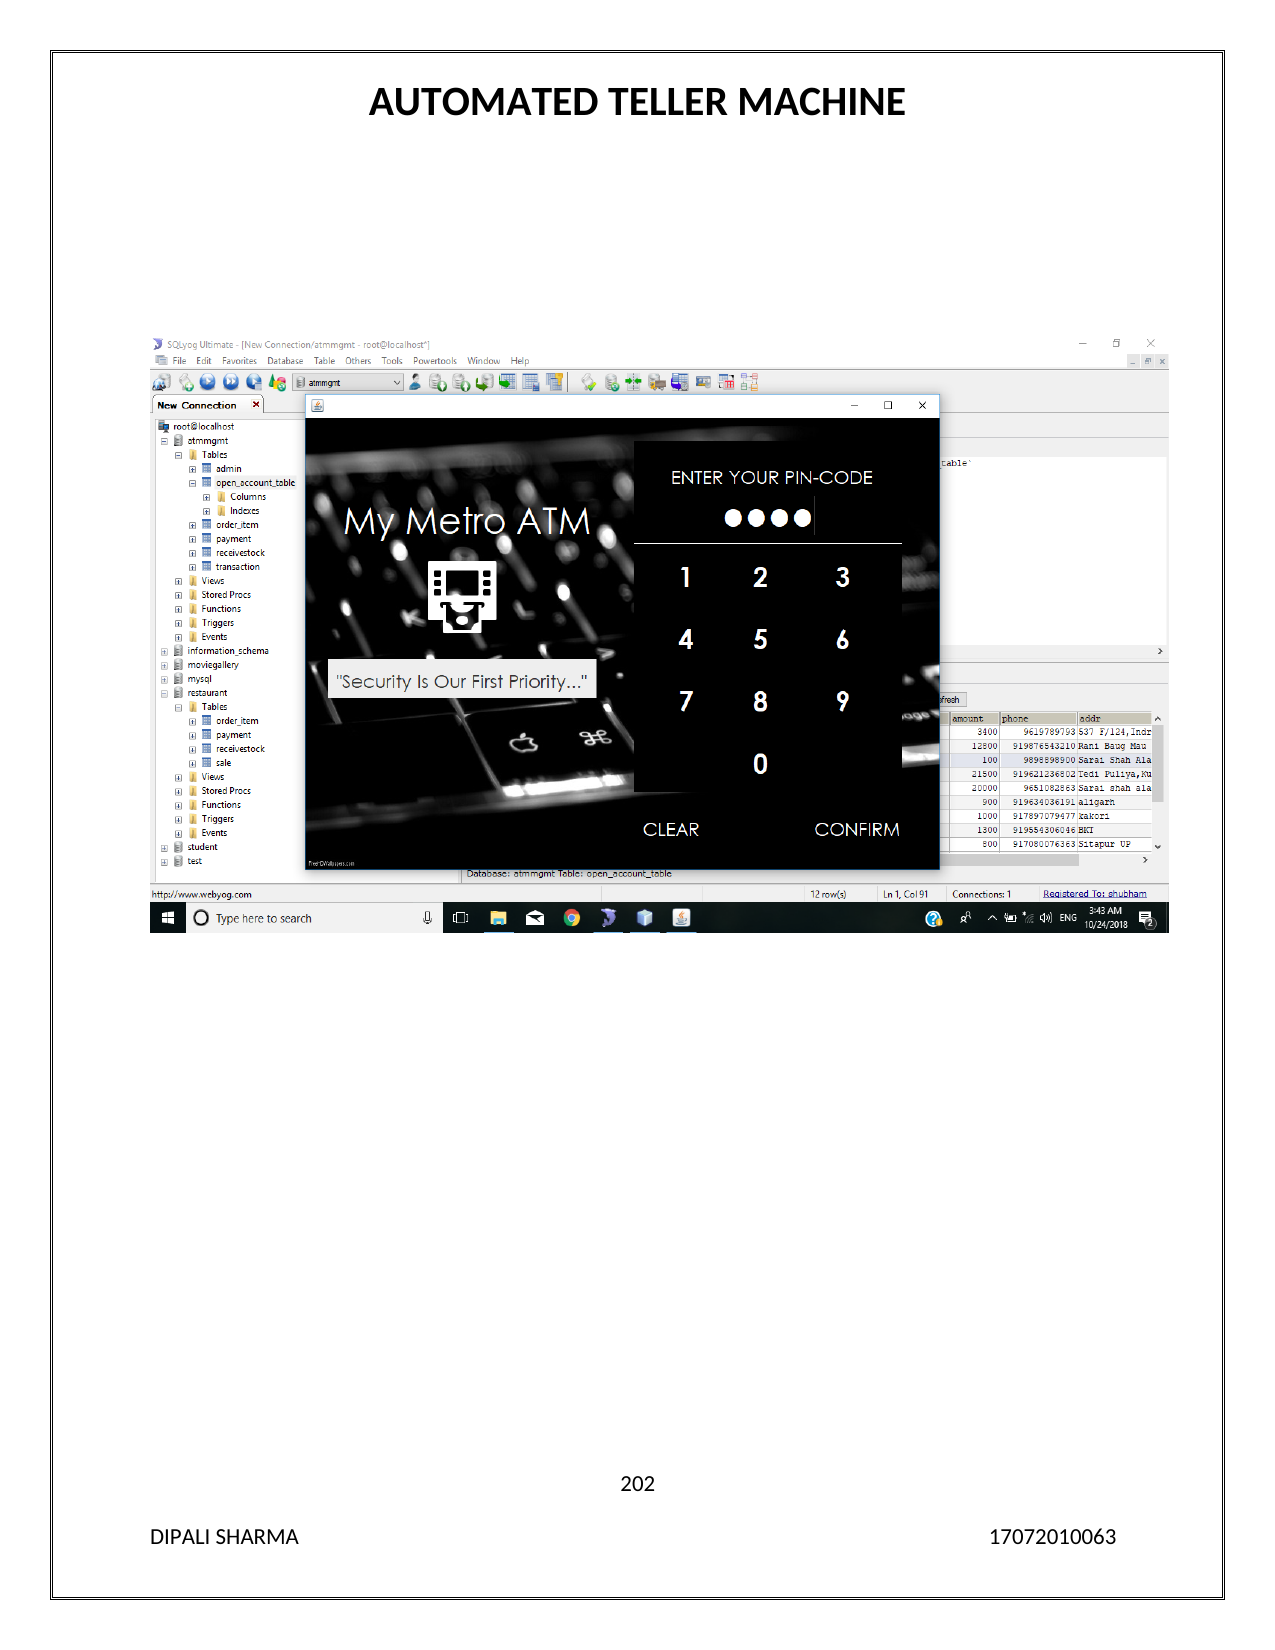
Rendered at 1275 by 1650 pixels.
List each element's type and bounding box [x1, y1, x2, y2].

picture [150, 335, 1169, 933]
